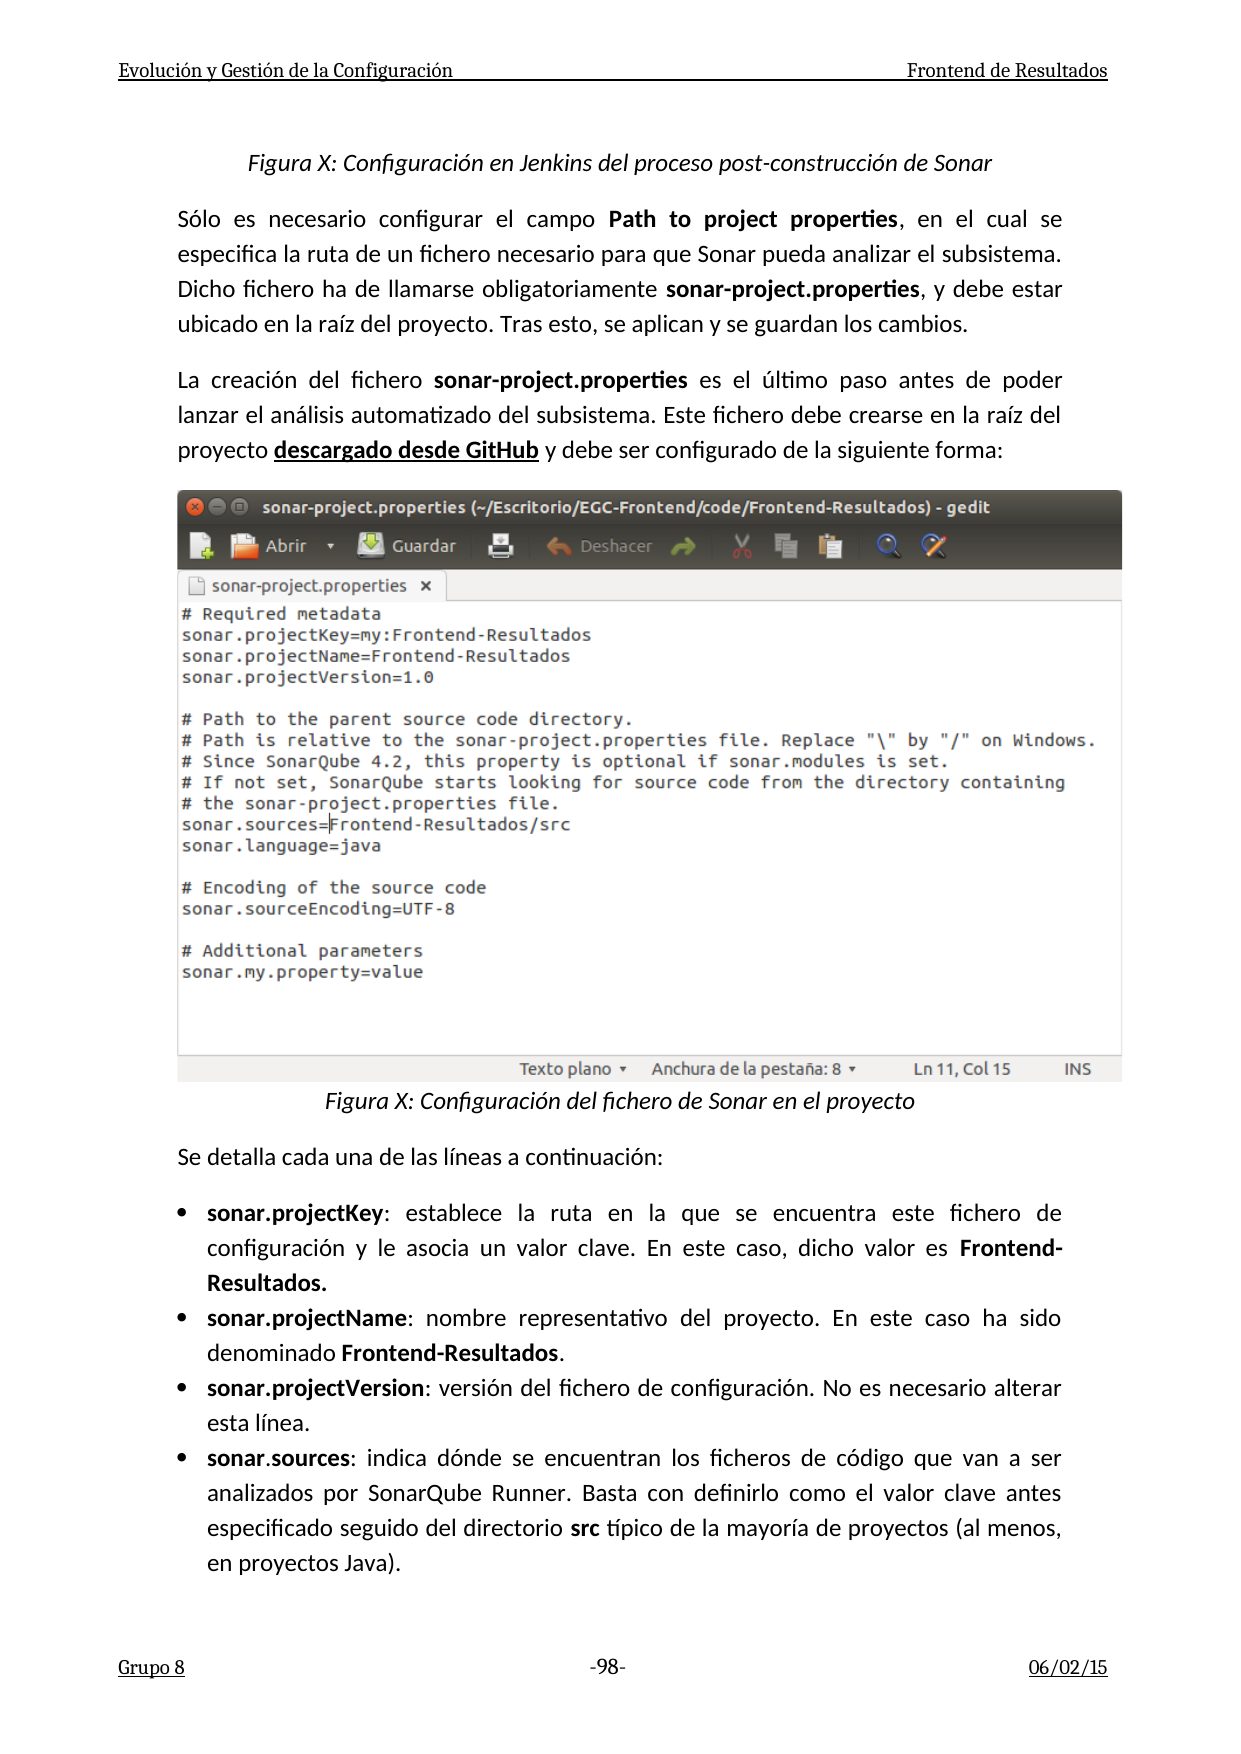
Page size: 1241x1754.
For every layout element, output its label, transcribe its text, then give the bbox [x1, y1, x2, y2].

list sonar.projectVersion: versión del fichero de configuración. No es necesario alterar esta línea. [177, 1372, 1063, 1437]
list sonar.sources: indica dónde se encuentran los ficheros de código que van a ser analizados por SonarQube Runner. Basta con definirlo como el valor clave antes especificado seguido del directorio src típico de la mayoría de proyectos (al menos, en proyectos Java). [177, 1442, 1063, 1577]
picture [177, 490, 1123, 1082]
text Figura X: Configuración en Jenkins del proceso post-construcción de Sonar [177, 148, 1063, 178]
list sonar.projectName: nombre representativo del proyecto. En este caso ha sido denominado Frontend-Resultados. [177, 1302, 1063, 1367]
text Se detalla cada una de las líneas a continuación: [177, 1141, 1063, 1172]
text La creación del fichero sonar-project.properties es el último paso antes de poder lanzar el análisis automatizado del subsistema. Este fichero debe crearse en la raíz del proyecto descargado desde GitHub y debe ser configurado de la siguiente forma: [177, 364, 1063, 465]
text Sólo es necesario configurar el campo Path to project properties, en el cual se especifica la ruta de un fichero necesario para que Sonar pueda analizar el subsistema. Dicho fichero ha de llamarse obligatoriamente sonar-project.properties, y debe estar ubicado en la raíz del proyecto. Tras esto, se aplican y se guardan los cambios. [177, 203, 1063, 339]
list sonar.projectKey: establece la ruta en la que se encuentra este fichero de configuración y le asocia un valor clave. En este caso, dicho valor es Frontend-Resultados. [177, 1197, 1063, 1297]
text Figura X: Configuración del fichero de Sonar en el proyecto [177, 1085, 1063, 1116]
